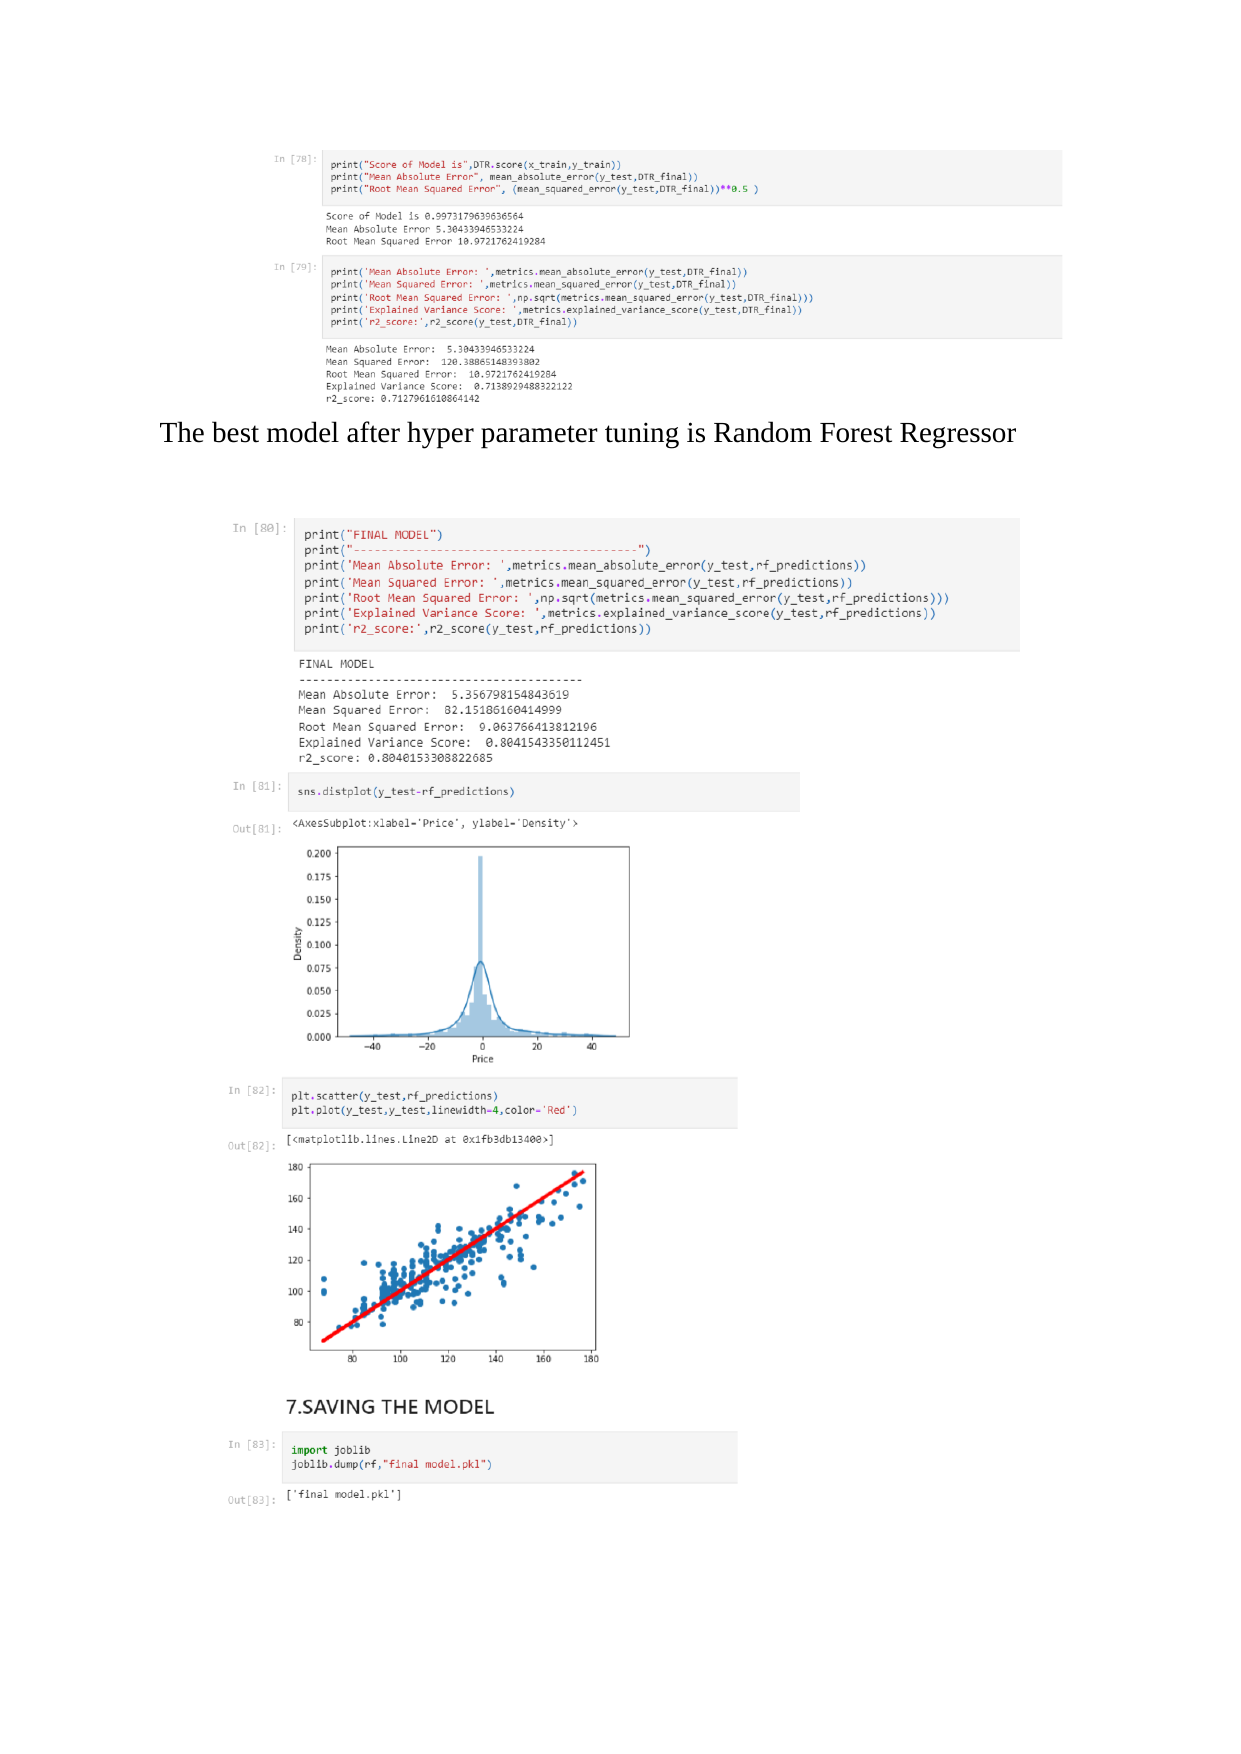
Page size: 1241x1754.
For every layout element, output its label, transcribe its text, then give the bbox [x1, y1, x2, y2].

picture [225, 768, 800, 1069]
picture [225, 1071, 738, 1506]
list The best model after hyper parameter tuning is Random Forest Regressor [159, 416, 1090, 449]
picture [225, 518, 1020, 767]
picture [267, 150, 1063, 413]
